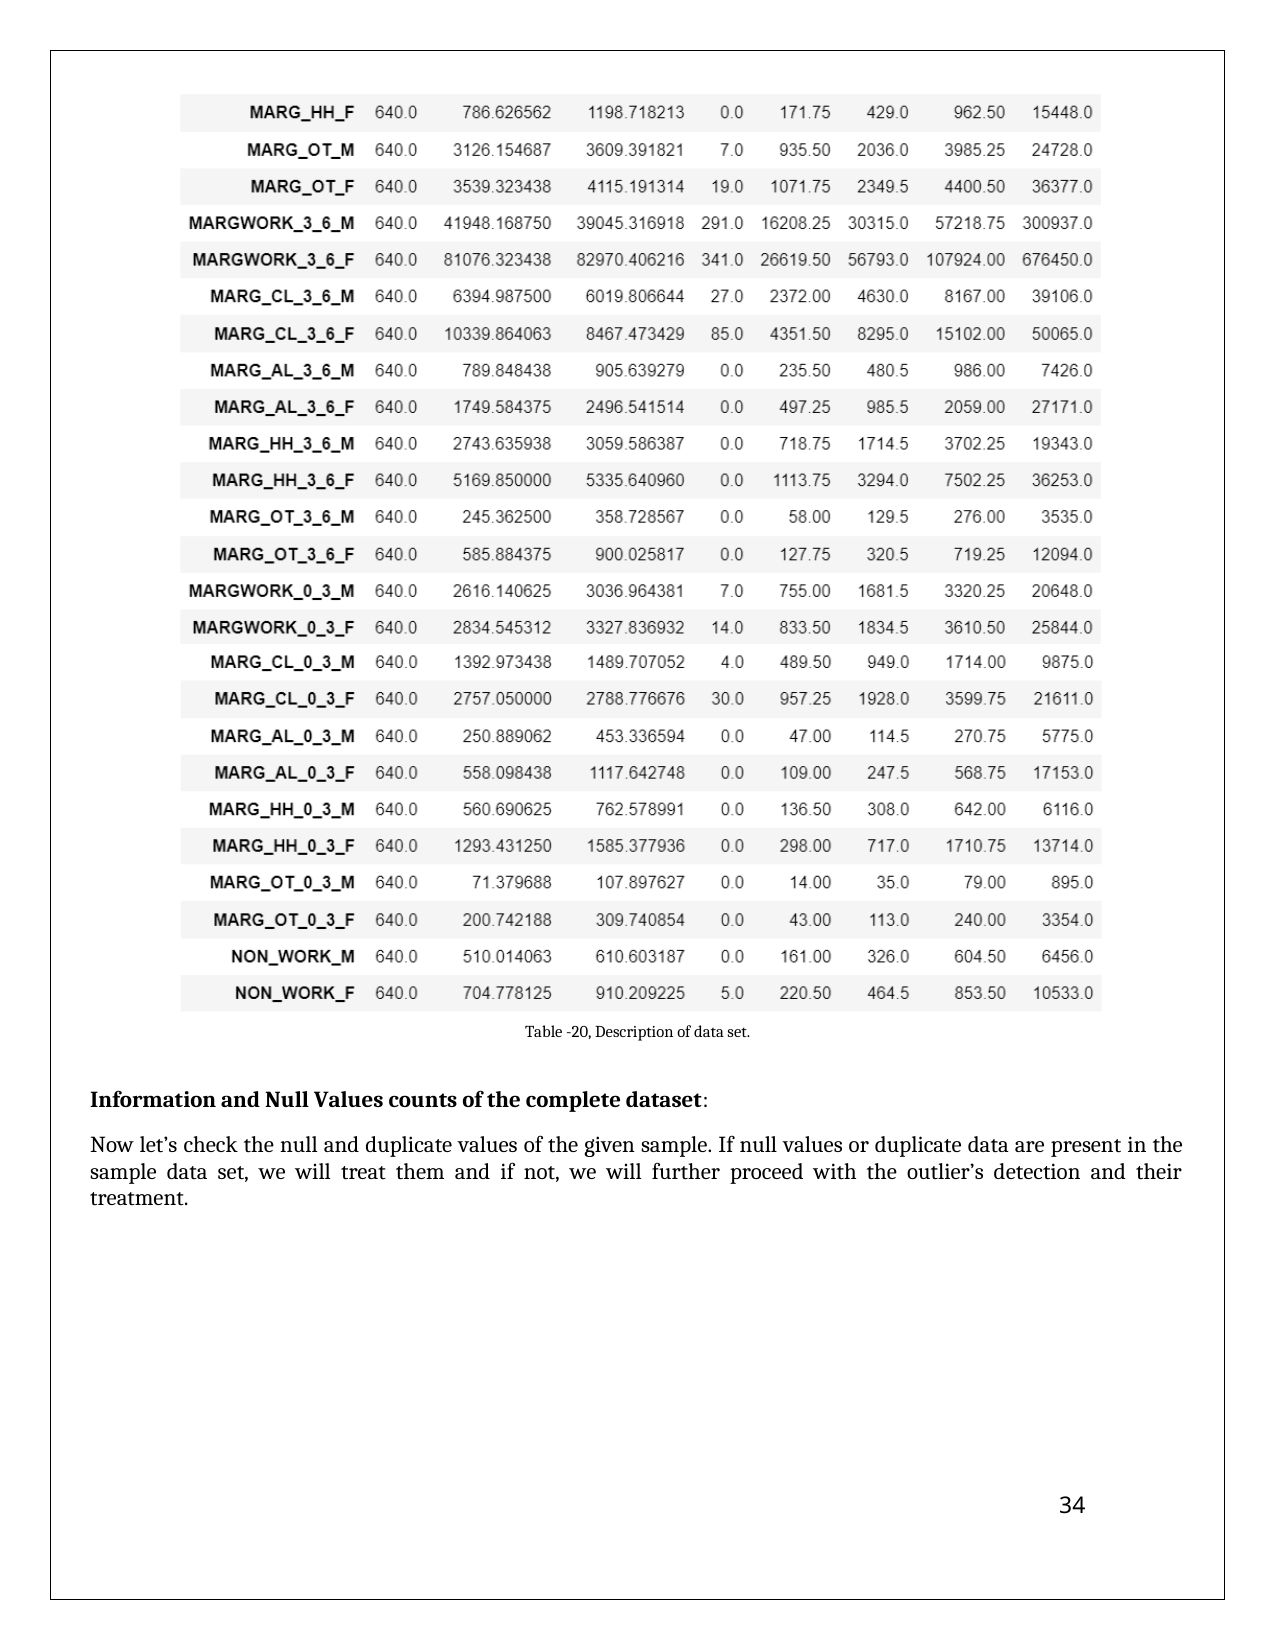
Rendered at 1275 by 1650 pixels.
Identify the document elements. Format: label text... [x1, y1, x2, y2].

text Information and Null Values counts of the complete dataset: [90, 1087, 1185, 1113]
text Now let’s check the null and duplicate values of the given sample. If null values or duplicate data are present in the sample data set, we will treat them and if not, we will further proceed with the outlier’s detection and their treatment. [90, 1132, 1185, 1211]
picture [162, 90, 1113, 1023]
text Table -20, Description of data set. [90, 1022, 1185, 1041]
